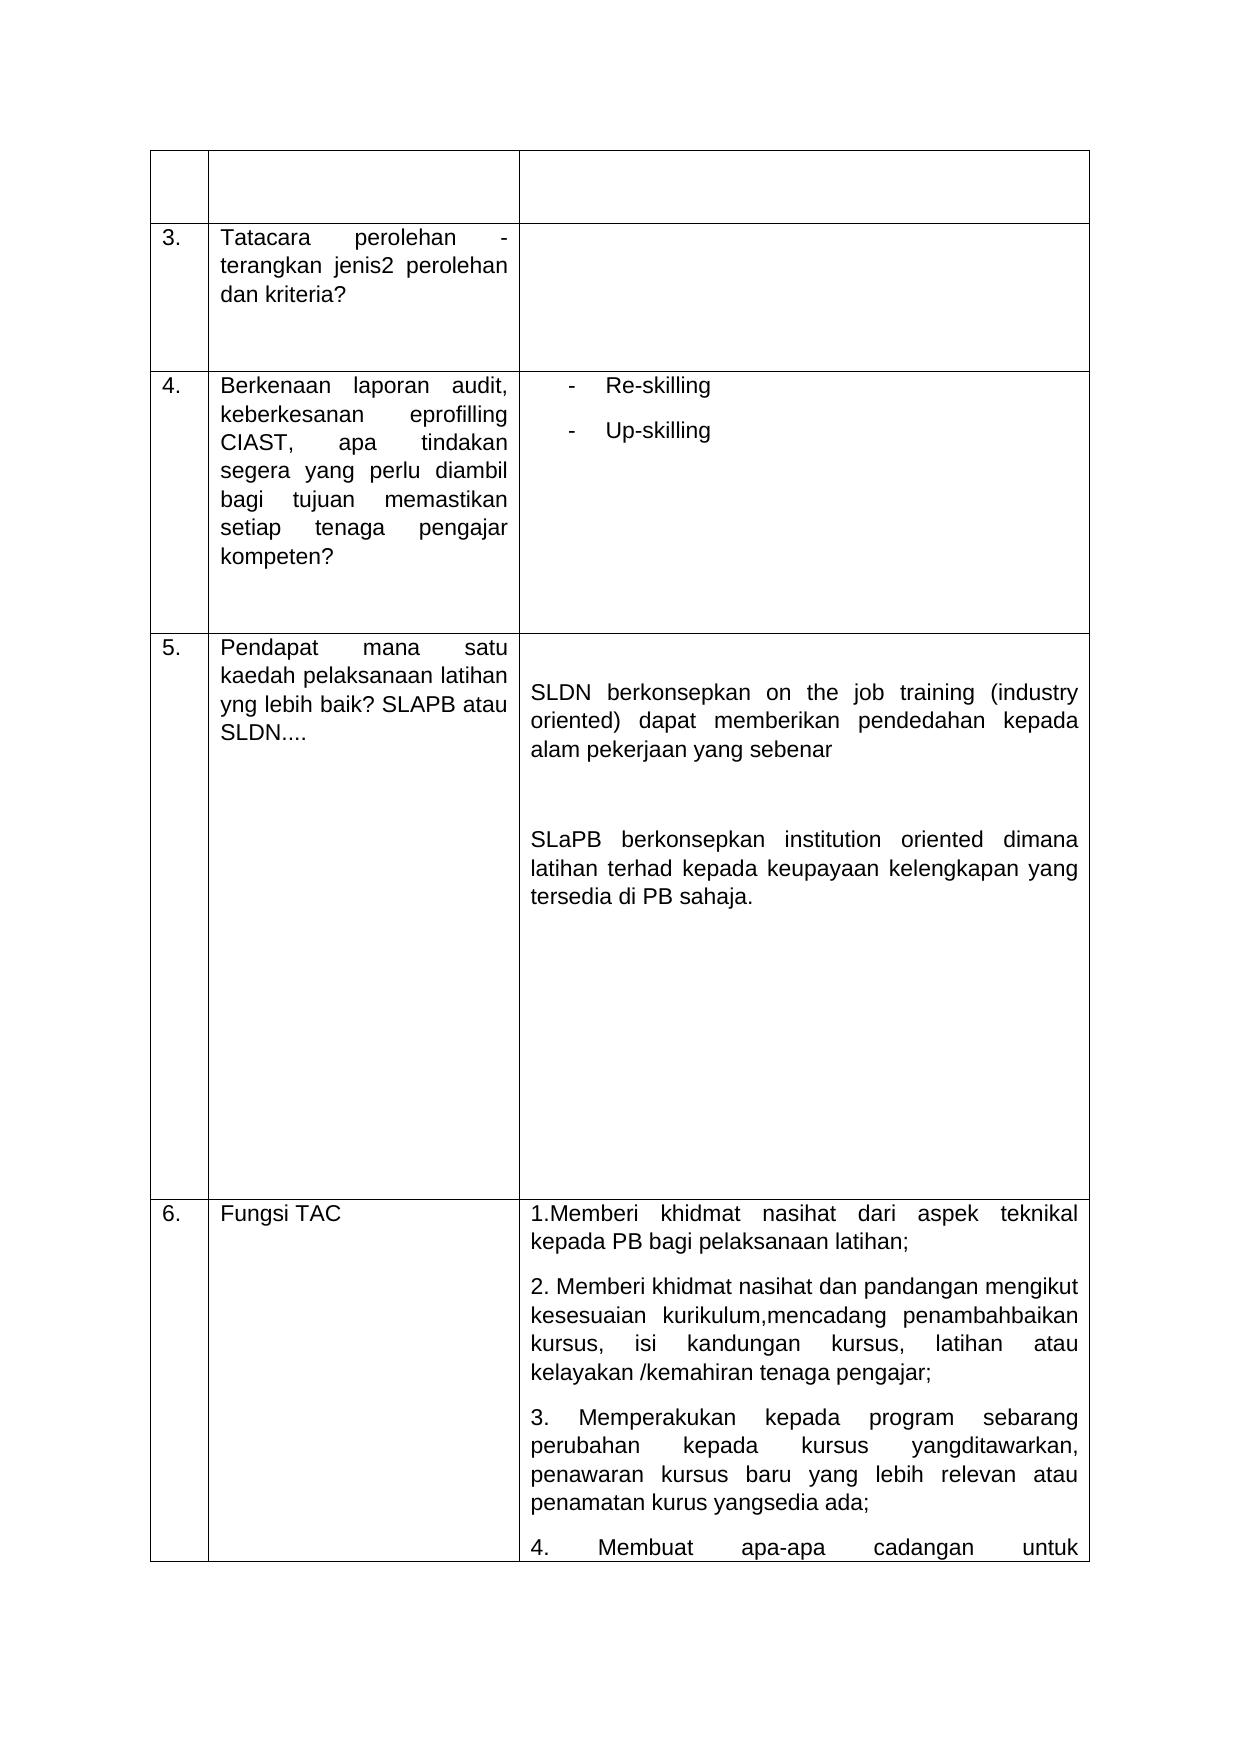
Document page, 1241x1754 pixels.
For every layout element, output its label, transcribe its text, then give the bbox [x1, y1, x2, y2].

table_cell 2. [151, 151, 208, 223]
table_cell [520, 151, 1089, 223]
table_cell [520, 224, 1089, 371]
table_cell Berkenaan laporan audit, keberkesanan eprofilling CIAST, apa tindakan segera yang perlu diambil bagi tujuan memastikan setiap tenaga pengajar kompeten? [209, 372, 519, 633]
table_cell 6. [151, 1200, 208, 1561]
table_cell 4. [151, 372, 208, 633]
table_cell Pendapat mana satu kaedah pelaksanaan latihan yng lebih baik? SLAPB atau SLDN.... [209, 634, 519, 1199]
table_cell Re-skilling Up-skilling [520, 372, 1089, 633]
table_cell 3. [151, 224, 208, 371]
table_cell 5. [151, 634, 208, 1199]
table_cell Fungsi TAC [209, 1200, 519, 1561]
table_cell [520, 1200, 1089, 1561]
table_cell SLDN berkonsepkan on the job training (industry oriented) dapat memberikan pendedahan kepada alam pekerjaan yang sebenar SLaPB berkonsepkan institution oriented dimana latihan terhad kepada keupayaan kelengkapan yang tersedia di PB sahaja. [520, 634, 1089, 1199]
table_cell Tatacara perolehan - terangkan jenis2 perolehan dan kriteria? [209, 224, 519, 371]
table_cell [209, 151, 519, 223]
